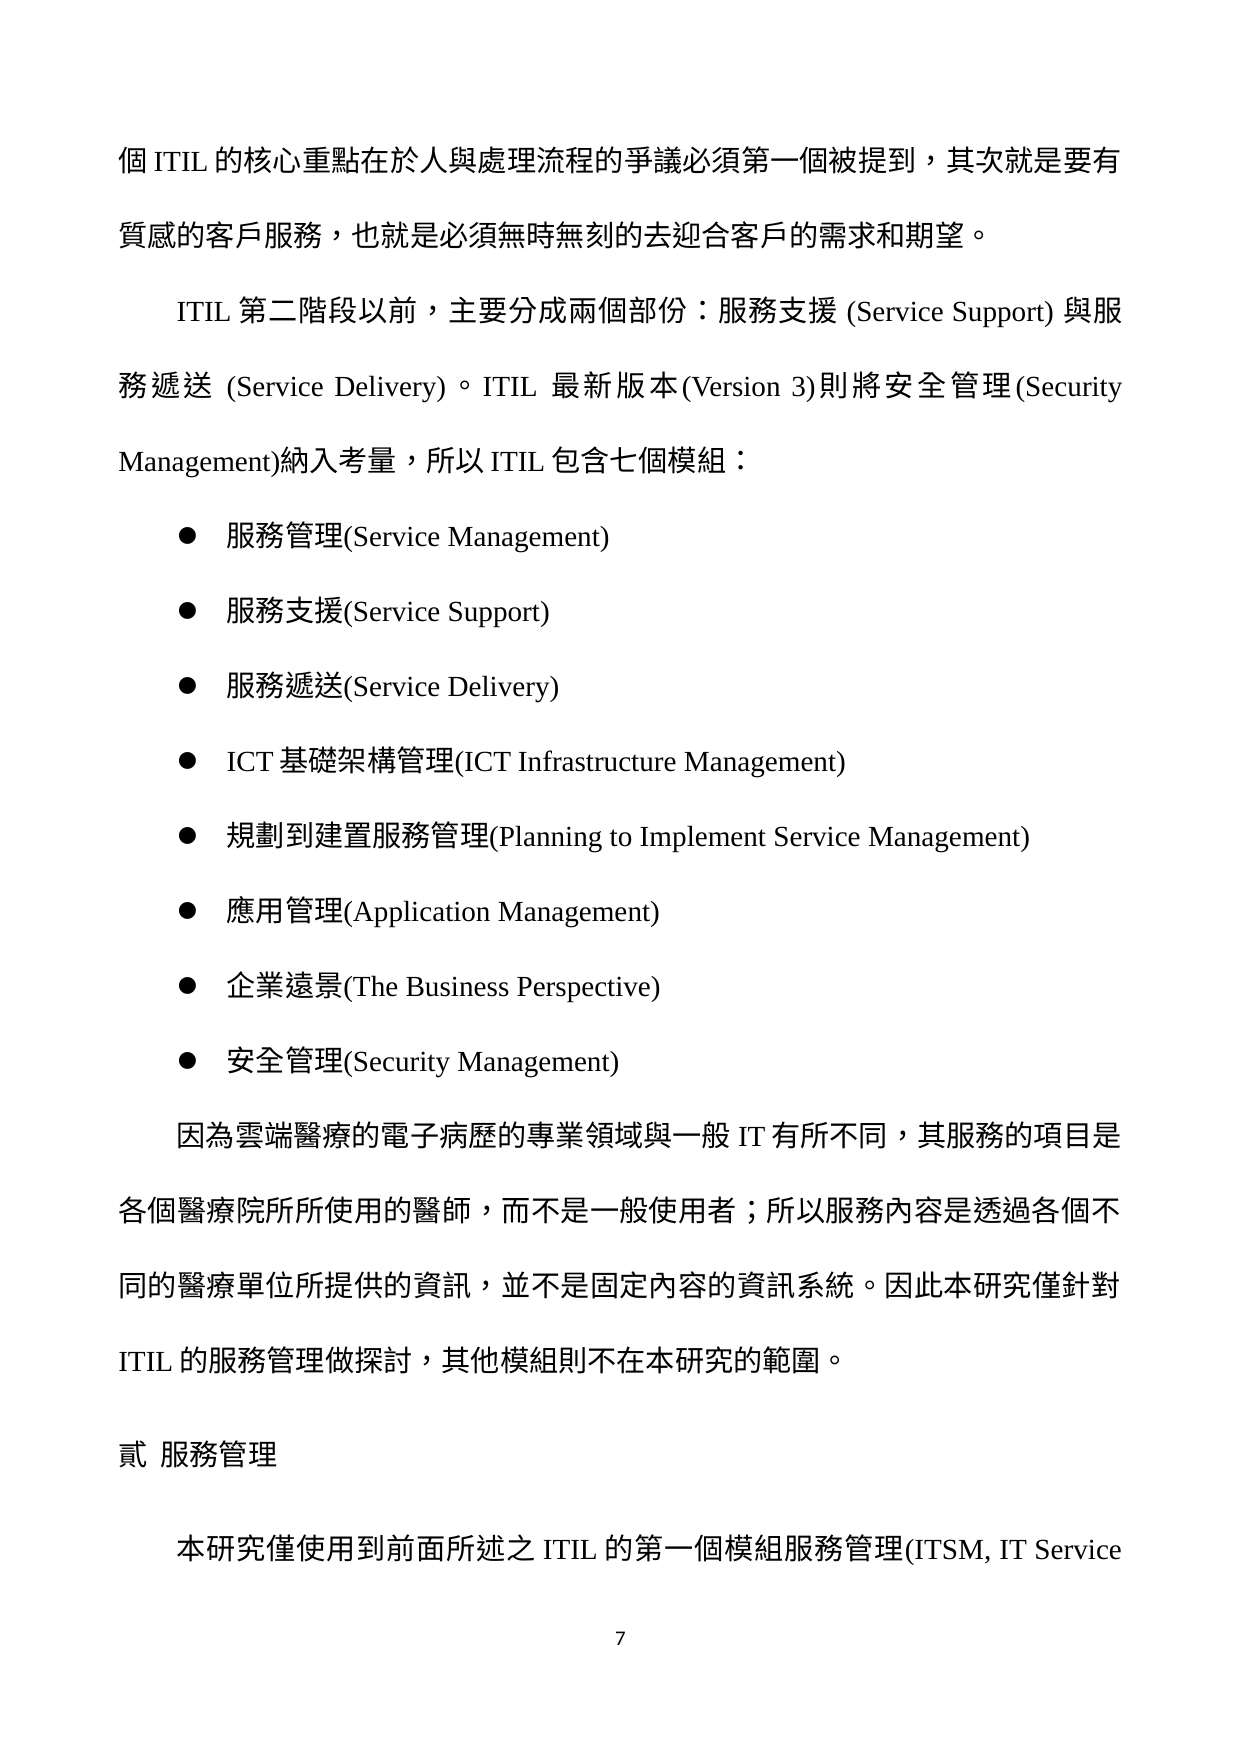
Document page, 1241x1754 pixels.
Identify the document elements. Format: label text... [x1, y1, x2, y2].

list 應用管理(Application Management) [176, 872, 1122, 947]
list ICT基礎架構管理(ICT Infrastructure Management) [176, 722, 1122, 797]
text 因為雲端醫療的電子病歷的專業領域與一般IT有所不同，其服務的項目是各個醫療院所所使用的醫師，而不是一般使用者；所以服務內容是透過各個不同的醫療單位所提供的資訊，並不是固定內容的資訊系統。因此本研究僅針對ITIL的服務管理做探討，其他模組則不在本研究的範圍。 [118, 1097, 1122, 1397]
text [118, 1509, 1122, 1584]
list 規劃到建置服務管理(Planning to Implement Service Management) [176, 797, 1122, 872]
subtitle 服務管理 [118, 1415, 1122, 1490]
list 安全管理(Security Management) [176, 1022, 1122, 1097]
list 企業遠景(The Business Perspective) [176, 947, 1122, 1022]
list 服務遞送(Service Delivery) [176, 647, 1122, 722]
list 服務支援(Service Support) [176, 572, 1122, 647]
text ITIL第二階段以前，主要分成兩個部份：服務支援 (Service Support) 與服務遞送 (Service Delivery)。ITIL 最新版本(Version 3)則將安全管理(Security Management)納入考量，所以ITIL包含七個模組： [118, 272, 1122, 497]
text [118, 122, 1122, 272]
list 服務管理(Service Management) [176, 497, 1122, 572]
